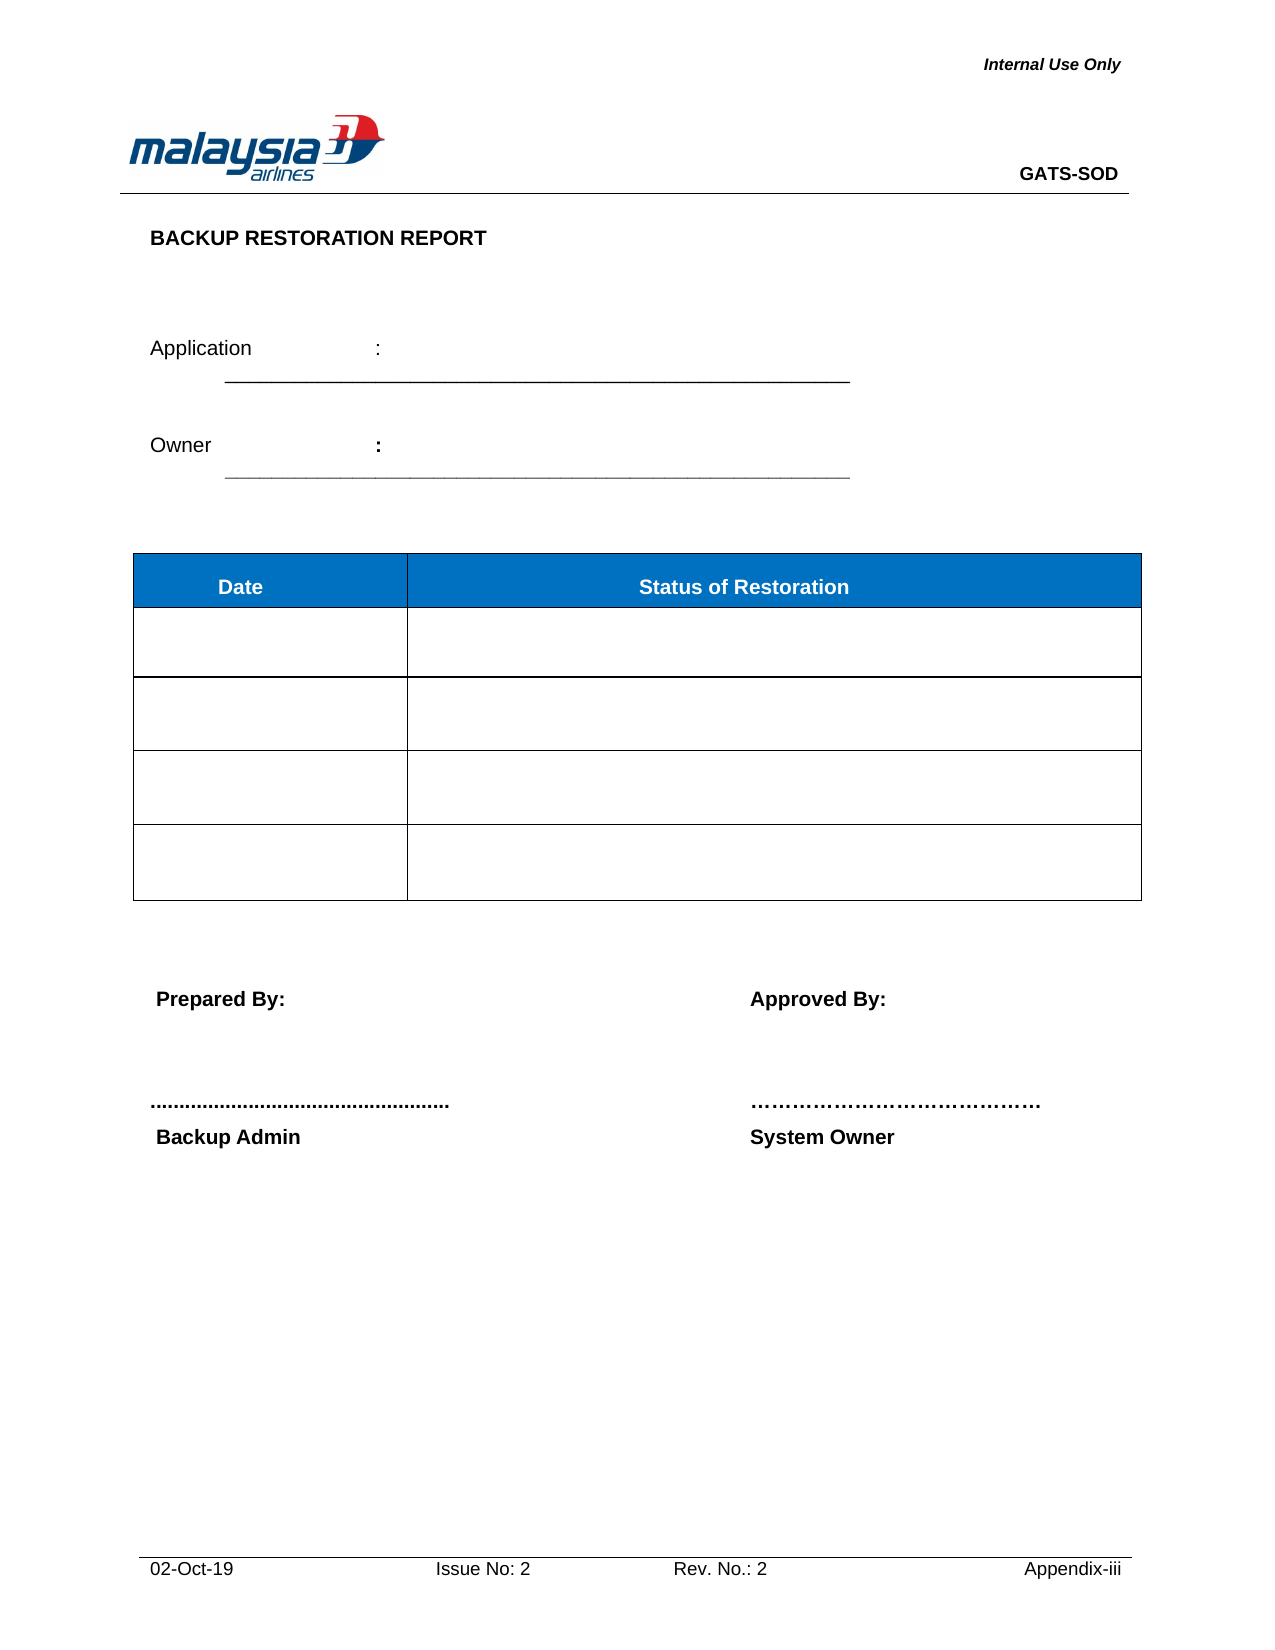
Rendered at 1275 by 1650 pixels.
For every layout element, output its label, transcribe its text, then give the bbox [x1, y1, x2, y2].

table_header Date [134, 554, 407, 607]
table_cell [408, 608, 1141, 676]
table_cell [408, 825, 1141, 900]
text BACKUP RESTORATION REPORT [150, 226, 1065, 250]
table_cell [134, 678, 407, 750]
picture [129, 115, 385, 181]
text .................................................... …………………………………… [150, 1060, 1065, 1112]
table_cell [134, 825, 407, 900]
table_cell [408, 751, 1141, 823]
table_cell [134, 751, 407, 823]
table_cell [134, 608, 407, 676]
text Backup Admin System Owner [150, 1125, 1065, 1149]
text Owner : ______________________________________________________ [150, 432, 1065, 480]
table_cell [408, 678, 1141, 750]
text Application : ______________________________________________________ [150, 336, 1065, 383]
text Prepared By: Approved By: [150, 987, 1065, 1011]
table_header Status of Restoration [408, 554, 1141, 607]
